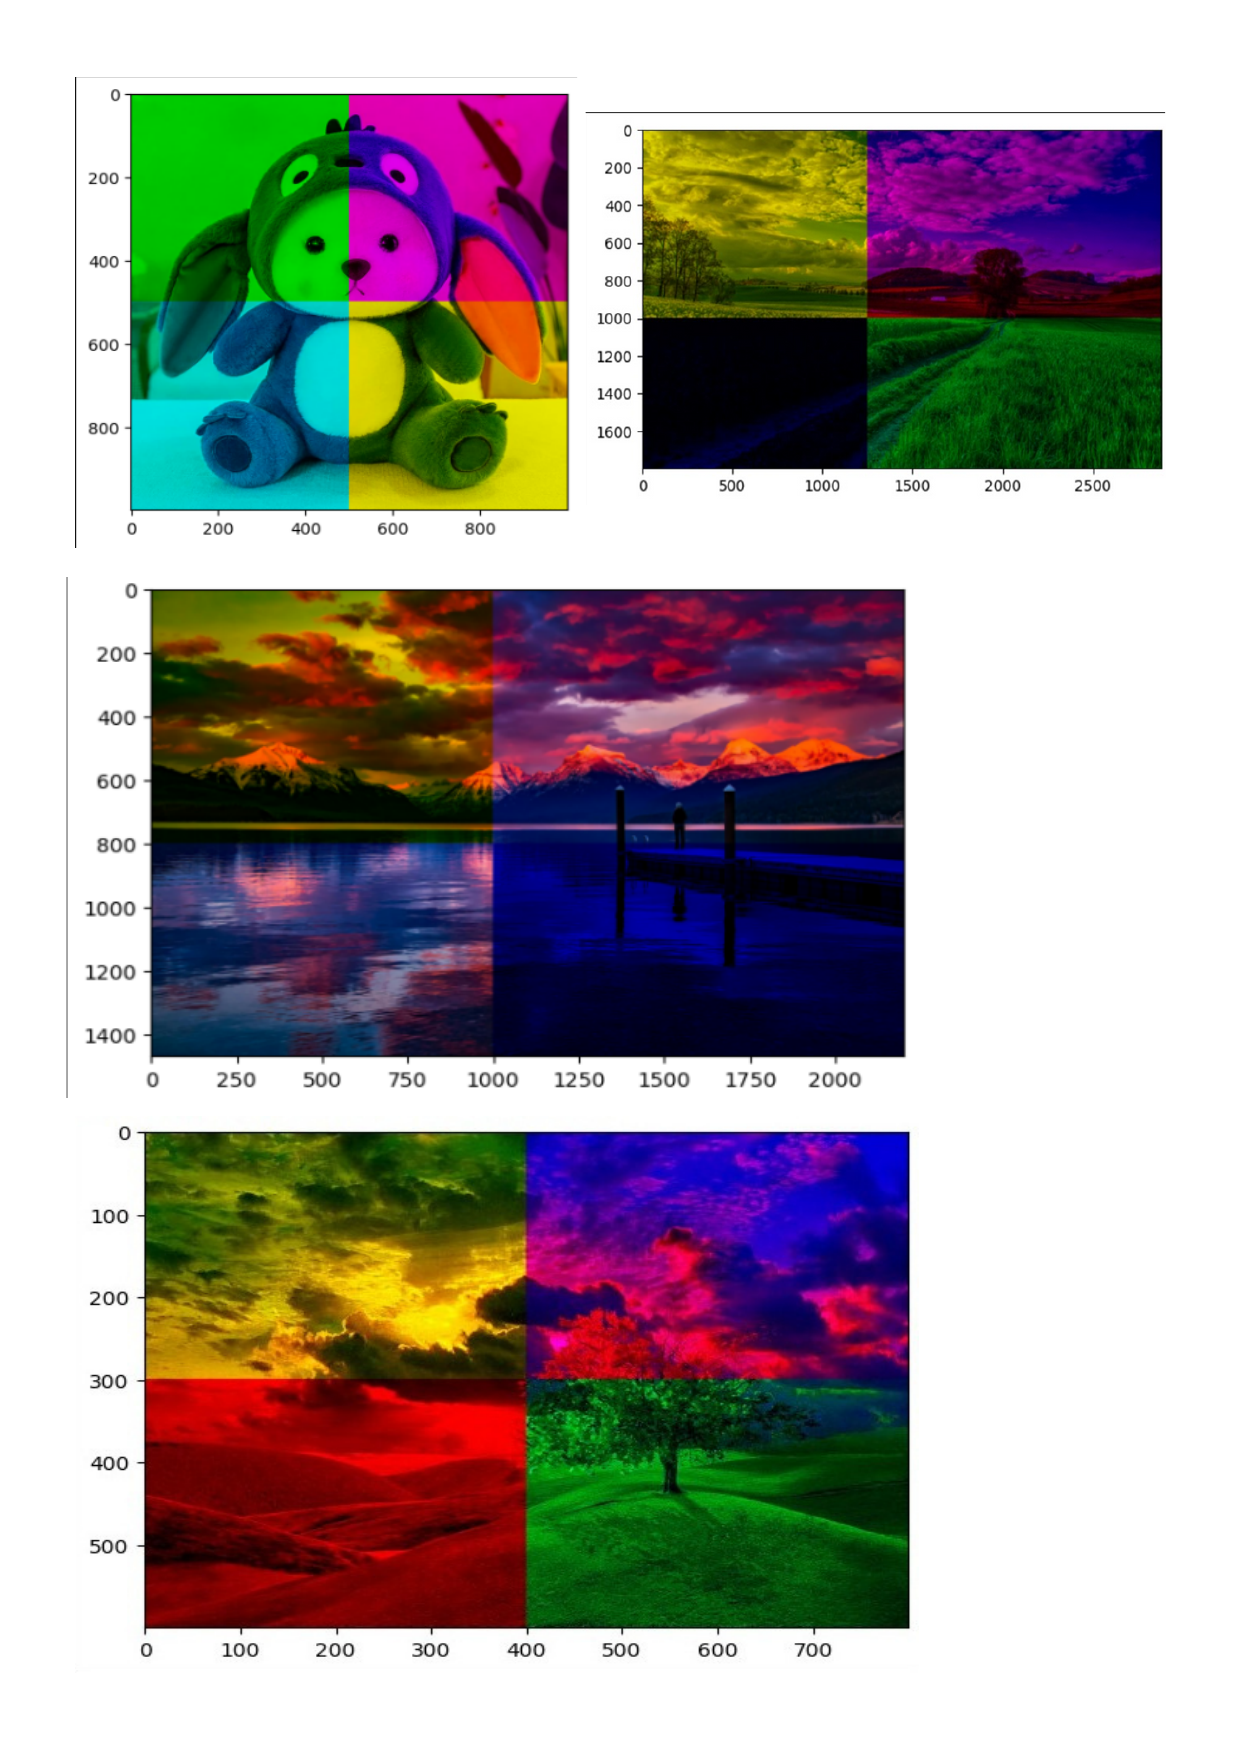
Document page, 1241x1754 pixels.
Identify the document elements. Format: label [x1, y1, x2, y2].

picture [75, 1116, 919, 1673]
picture [66, 577, 919, 1098]
picture [585, 112, 1166, 505]
picture [75, 77, 578, 548]
